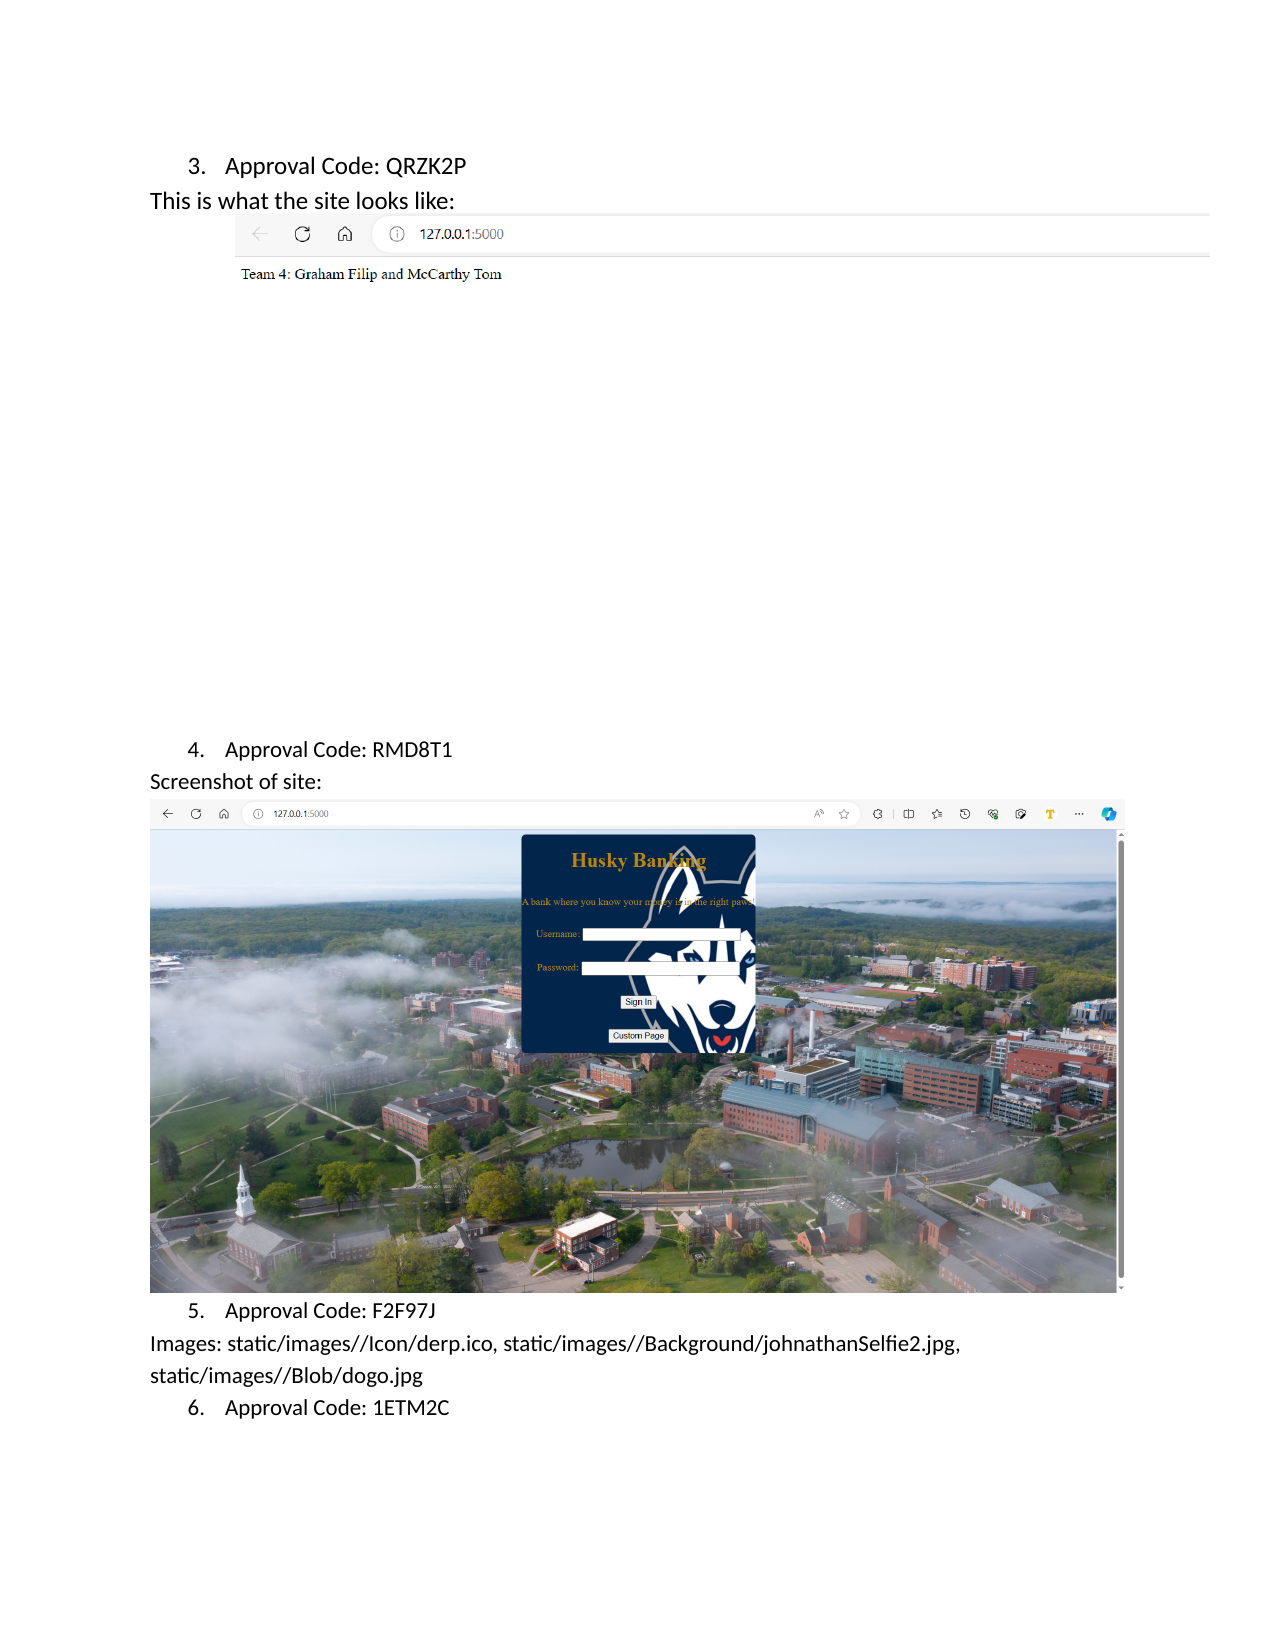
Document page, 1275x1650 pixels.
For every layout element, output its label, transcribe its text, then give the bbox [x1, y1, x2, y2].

text Screenshot of site: [150, 767, 1125, 795]
text This is what the site looks like: [150, 185, 1125, 216]
list Approval Code: 1ETM2C [187, 1393, 1125, 1421]
picture [235, 213, 1210, 680]
text Images: static/images//Icon/derp.ico, static/images//Background/johnathanSelfie2.jpg, static/images//Blob/dogo.jpg [150, 1329, 1125, 1389]
list Approval Code: RMD8T1 [187, 735, 1125, 763]
list Approval Code: F2F97J [187, 1297, 1125, 1325]
list Approval Code: QRZK2P [187, 150, 1125, 181]
picture [150, 799, 1125, 1293]
